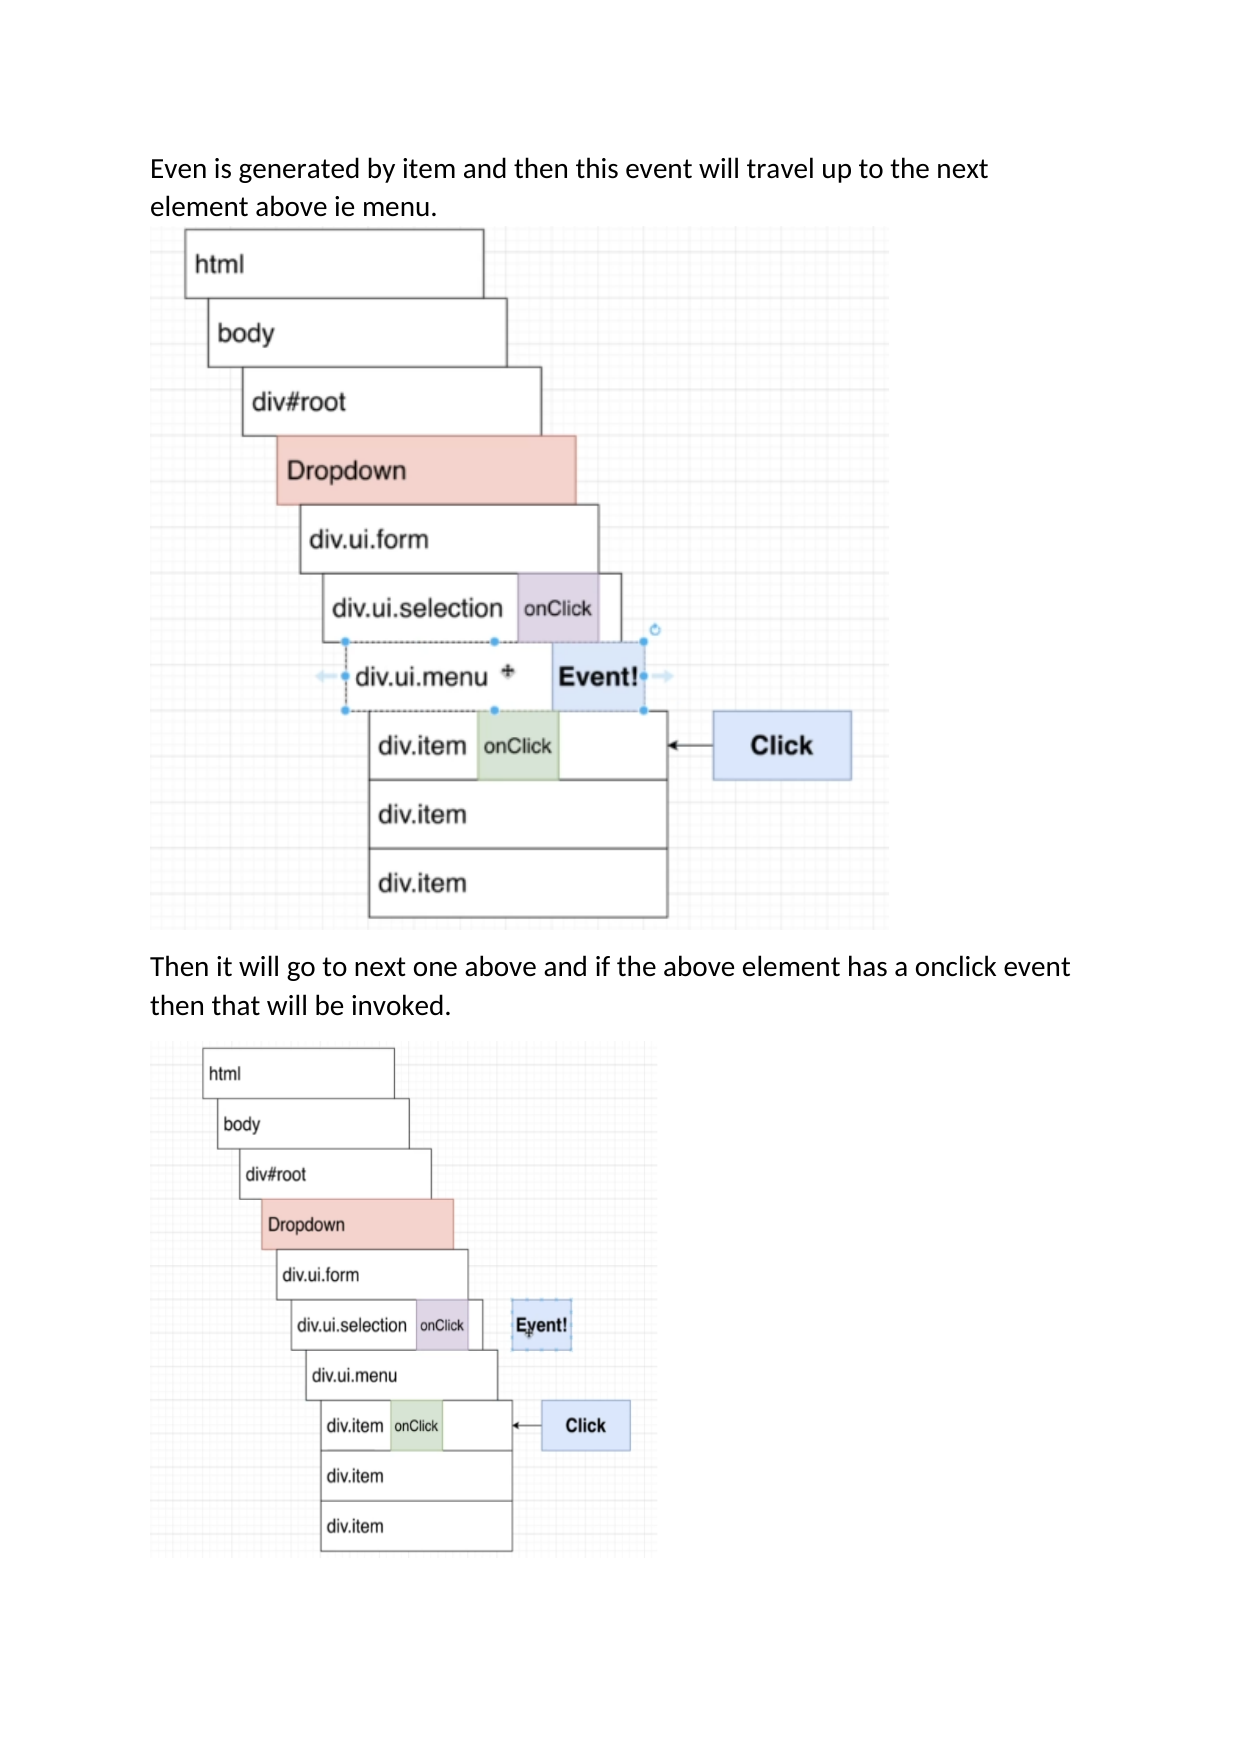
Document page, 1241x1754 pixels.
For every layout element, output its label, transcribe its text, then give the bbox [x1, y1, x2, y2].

picture [150, 226, 890, 930]
text Then it will go to next one above and if the above element has a onclick event then that will be invoked. [150, 948, 1090, 1022]
picture [150, 1041, 658, 1558]
